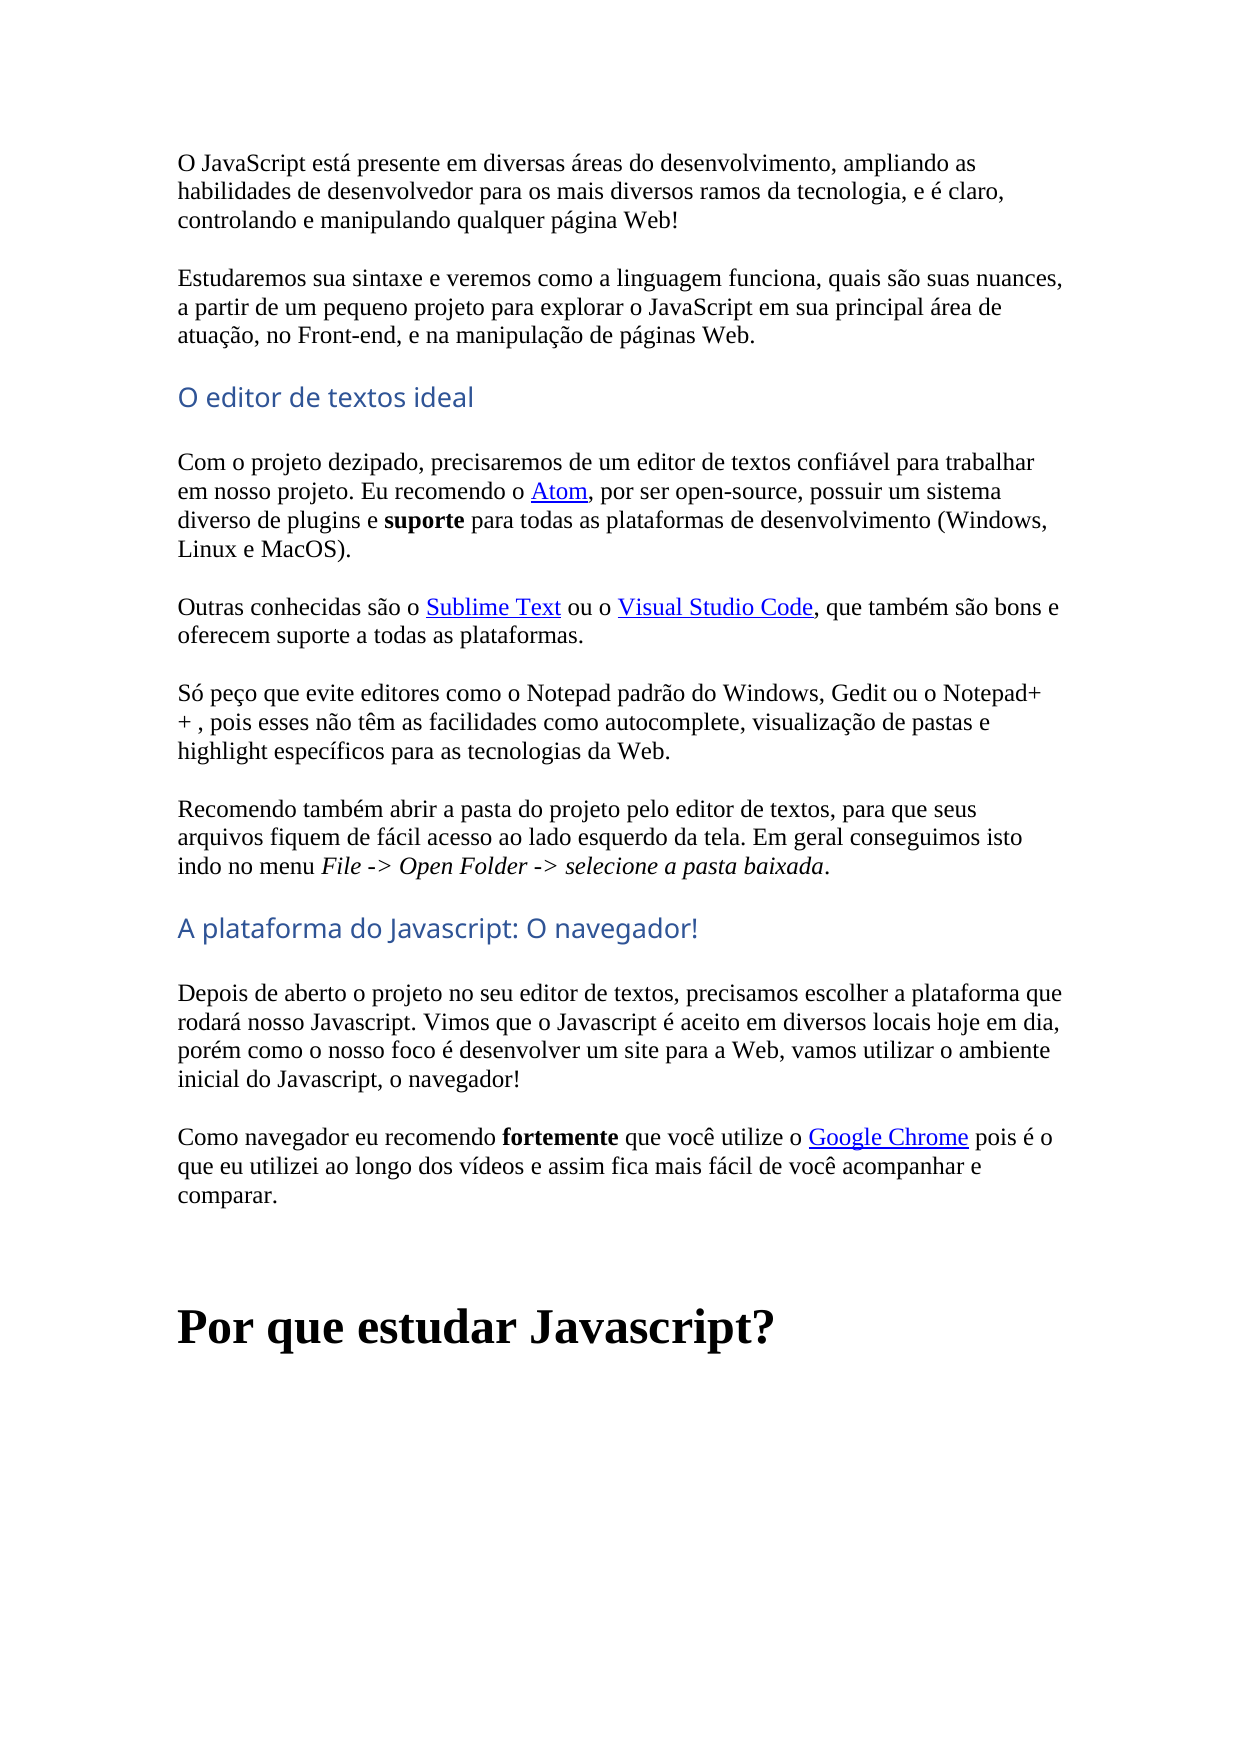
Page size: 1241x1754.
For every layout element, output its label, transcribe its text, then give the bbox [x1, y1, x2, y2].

text Depois de aberto o projeto no seu editor de textos, precisamos escolher a plataforma que rodará nosso Javascript. Vimos que o Javascript é aceito em diversos locais hoje em dia, porém como o nosso foco é desenvolver um site para a Web, vamos utilizar o ambiente inicial do Javascript, o navegador! [177, 978, 1063, 1093]
text Com o projeto dezipado, precisaremos de um editor de textos confiável para trabalhar em nosso projeto. Eu recomendo o Atom, por ser open-source, possuir um sistema diverso de plugins e suporte para todas as plataformas de desenvolvimento (Windows, Linux e MacOS). [177, 447, 1063, 562]
text Outras conhecidas são o Sublime Text ou o Visual Studio Code, que também são bons e oferecem suporte a todas as plataformas. [177, 592, 1063, 649]
text Recomendo também abrir a pasta do projeto pelo editor de textos, para que seus arquivos fiquem de fácil acesso ao lado esquerdo da tela. Em geral conseguimos isto indo no menu File -> Open Folder -> selecione a pasta baixada. [177, 794, 1063, 880]
subtitle O editor de textos ideal [177, 378, 1063, 415]
subtitle A plataforma do Javascript: O navegador! [177, 909, 1063, 946]
text Estudaremos sua sintaxe e veremos como a linguagem funciona, quais são suas nuances, a partir de um pequeno projeto para explorar o JavaScript em sua principal área de atuação, no Front-end, e na manipulação de páginas Web. [177, 263, 1063, 349]
subtitle Por que estudar Javascript? [177, 1297, 1063, 1354]
text Como navegador eu recomendo fortemente que você utilize o Google Chrome pois é o que eu utilizei ao longo dos vídeos e assim fica mais fácil de você acompanhar e comparar. [177, 1122, 1063, 1208]
text O JavaScript está presente em diversas áreas do desenvolvimento, ampliando as habilidades de desenvolvedor para os mais diversos ramos da tecnologia, e é claro, controlando e manipulando qualquer página Web! [177, 148, 1063, 234]
text Só peço que evite editores como o Notepad padrão do Windows, Gedit ou o Notepad++ , pois esses não têm as facilidades como autocomplete, visualização de pastas e highlight específicos para as tecnologias da Web. [177, 678, 1063, 764]
